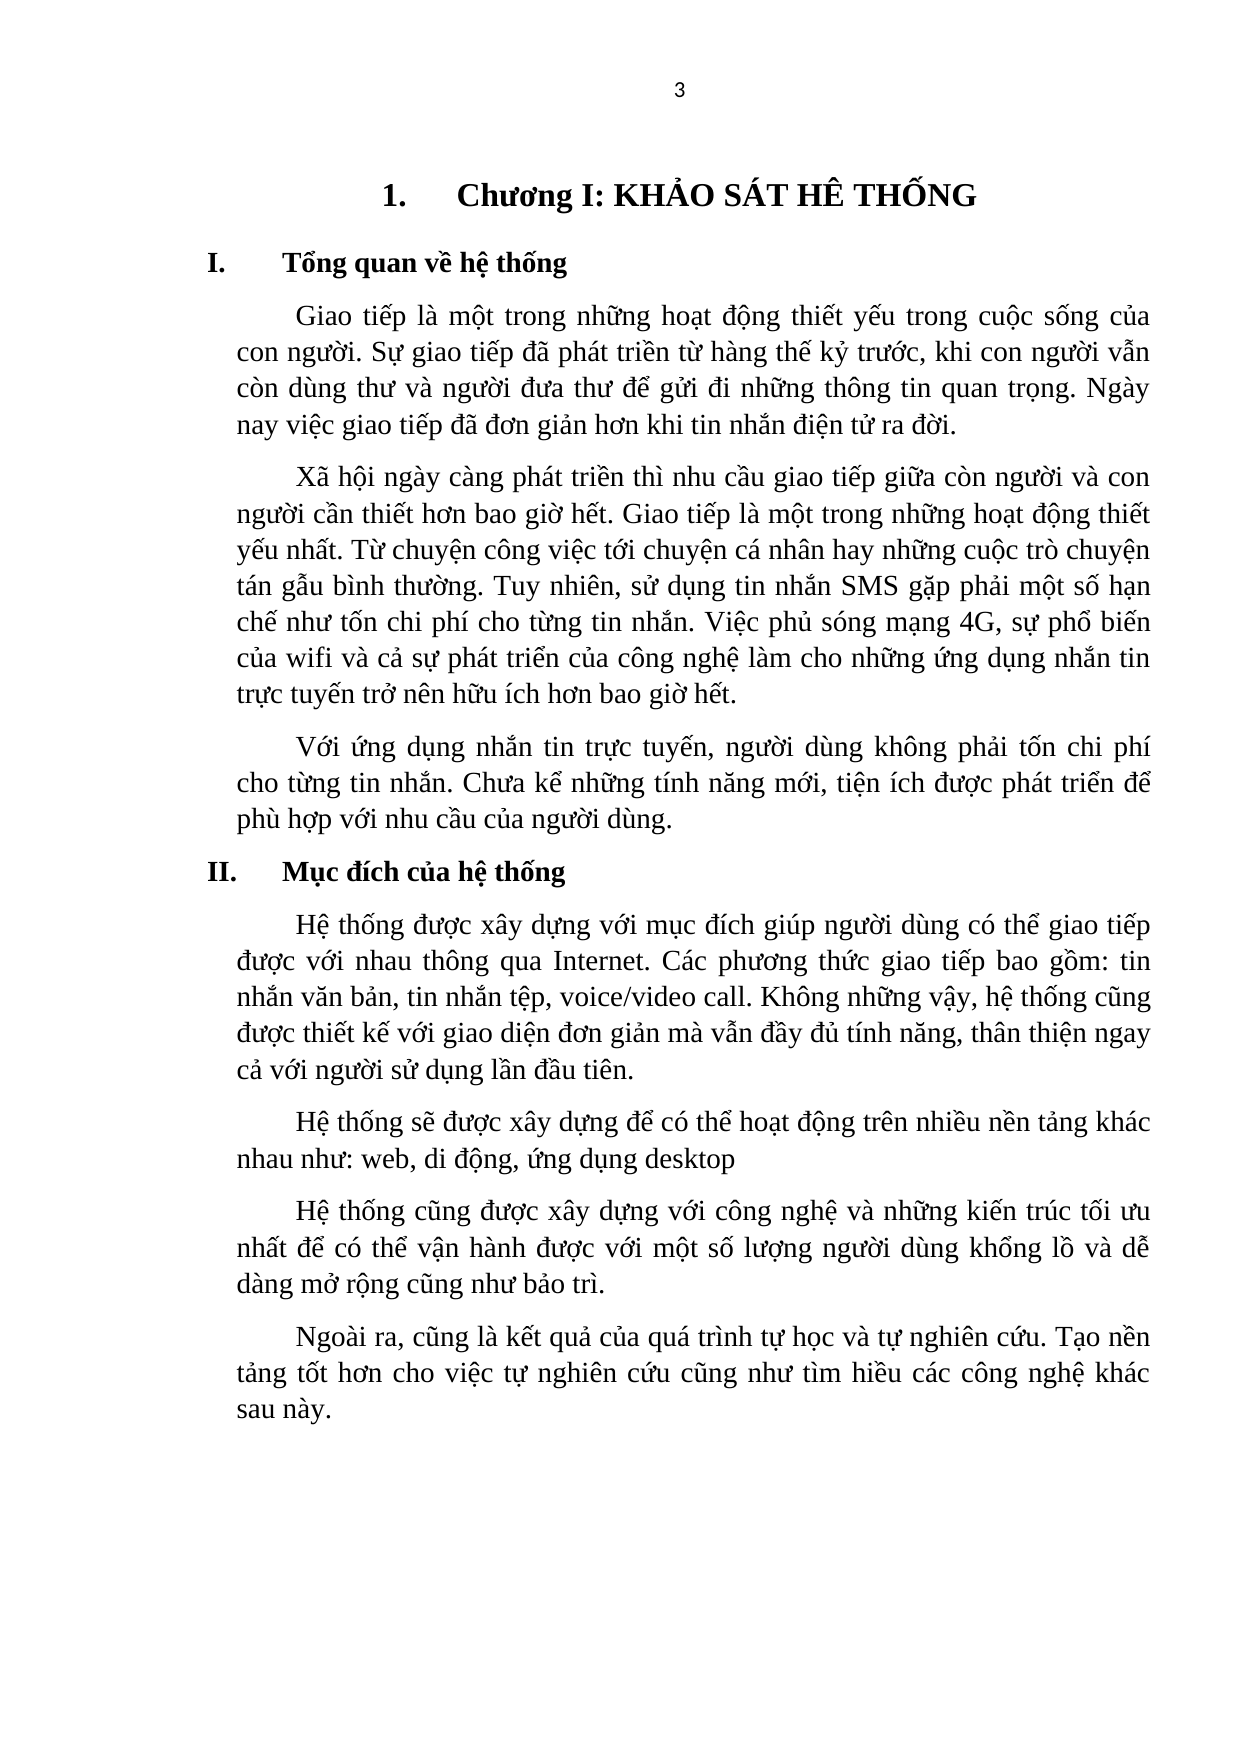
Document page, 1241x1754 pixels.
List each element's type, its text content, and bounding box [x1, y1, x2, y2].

text Với ứng dụng nhắn tin trực tuyến, người dùng không phải tốn chi phí cho từng tin nhắn. Chưa kể những tính năng mới, tiện ích được phát triển để phù hợp với nhu cầu của người dùng. [236, 729, 1152, 835]
text Ngoài ra, cũng là kết quả của quá trình tự học và tự nghiên cứu. Tạo nền tảng tốt hơn cho việc tự nghiên cứu cũng như tìm hiều các công nghệ khác sau này. [236, 1319, 1152, 1424]
list Mục đích của hệ thống [207, 854, 1152, 888]
list Tổng quan về hệ thống [207, 246, 1152, 279]
text Hệ thống sẽ được xây dựng để có thể hoạt động trên nhiều nền tảng khác nhau như: web, di động, ứng dụng desktop [236, 1104, 1152, 1174]
text Xã hội ngày càng phát triền thì nhu cầu giao tiếp giữa còn người và con người cần thiết hơn bao giờ hết. Giao tiếp là một trong những hoạt động thiết yếu nhất. Từ chuyện công việc tới chuyện cá nhân hay những cuộc trò chuyện tán gẫu bình thường. Tuy nhiên, sử dụng tin nhắn SMS gặp phải một số hạn chế như tốn chi phí cho từng tin nhắn. Việc phủ sóng mạng 4G, sự phổ biến của wifi và cả sự phát triển của công nghệ làm cho những ứng dụng nhắn tin trực tuyến trở nên hữu ích hơn bao giờ hết. [236, 459, 1152, 710]
text Hệ thống cũng được xây dựng với công nghệ và những kiến trúc tối ưu nhất để có thể vận hành được với một số lượng người dùng khổng lồ và dễ dàng mở rộng cũng như bảo trì. [236, 1193, 1152, 1299]
subtitle Chương I: KHẢO SÁT HÊ THỐNG [207, 175, 1152, 213]
text Giao tiếp là một trong những hoạt động thiết yếu trong cuộc sống của con người. Sự giao tiếp đã phát triền từ hàng thế kỷ trước, khi con người vẫn còn dùng thư và người đưa thư để gửi đi những thông tin quan trọng. Ngày nay việc giao tiếp đã đơn giản hơn khi tin nhắn điện tử ra đời. [236, 298, 1152, 440]
text Hệ thống được xây dựng với mục đích giúp người dùng có thể giao tiếp được với nhau thông qua Internet. Các phương thức giao tiếp bao gồm: tin nhắn văn bản, tin nhắn tệp, voice/video call. Không những vậy, hệ thống cũng được thiết kế với giao diện đơn giản mà vẫn đầy đủ tính năng, thân thiện ngay cả với người sử dụng lần đầu tiên. [236, 907, 1152, 1085]
